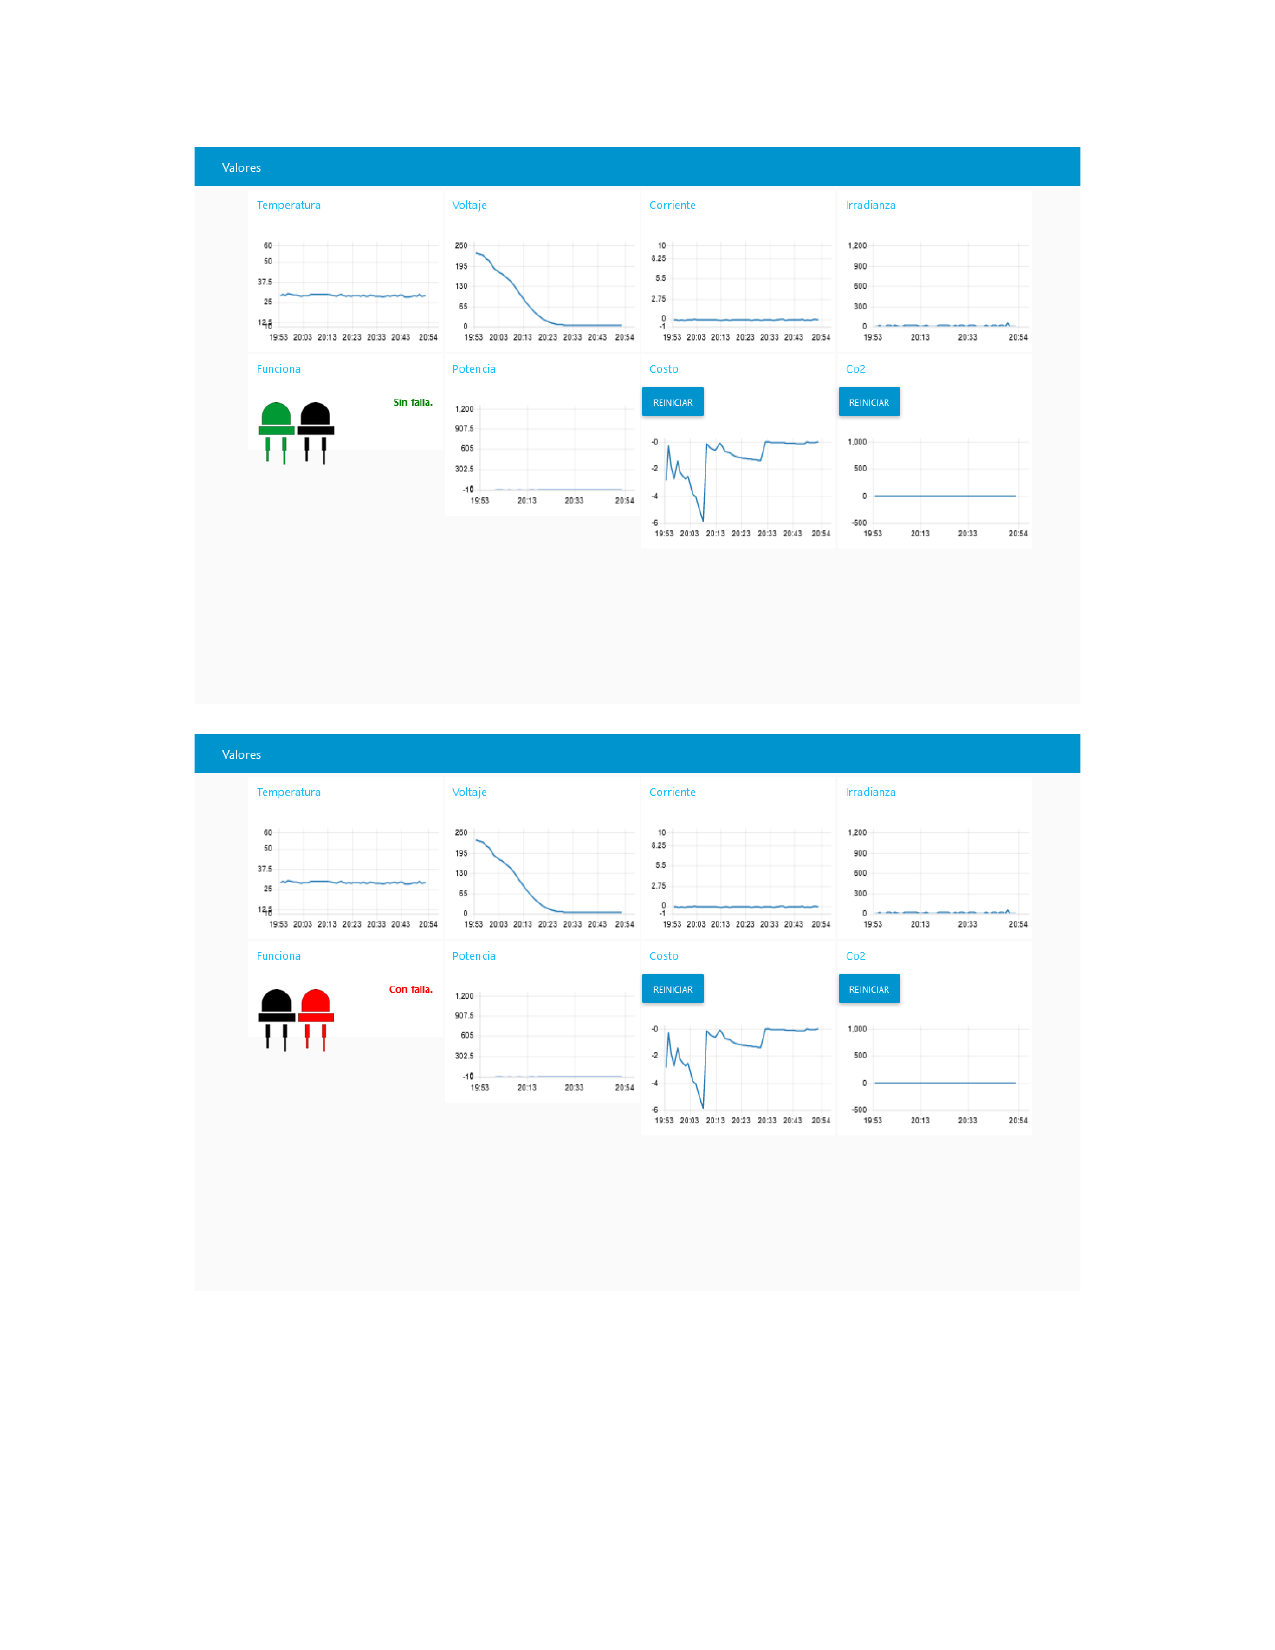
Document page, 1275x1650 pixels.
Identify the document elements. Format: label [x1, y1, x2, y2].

picture [194, 187, 1081, 704]
picture [194, 774, 1081, 1291]
